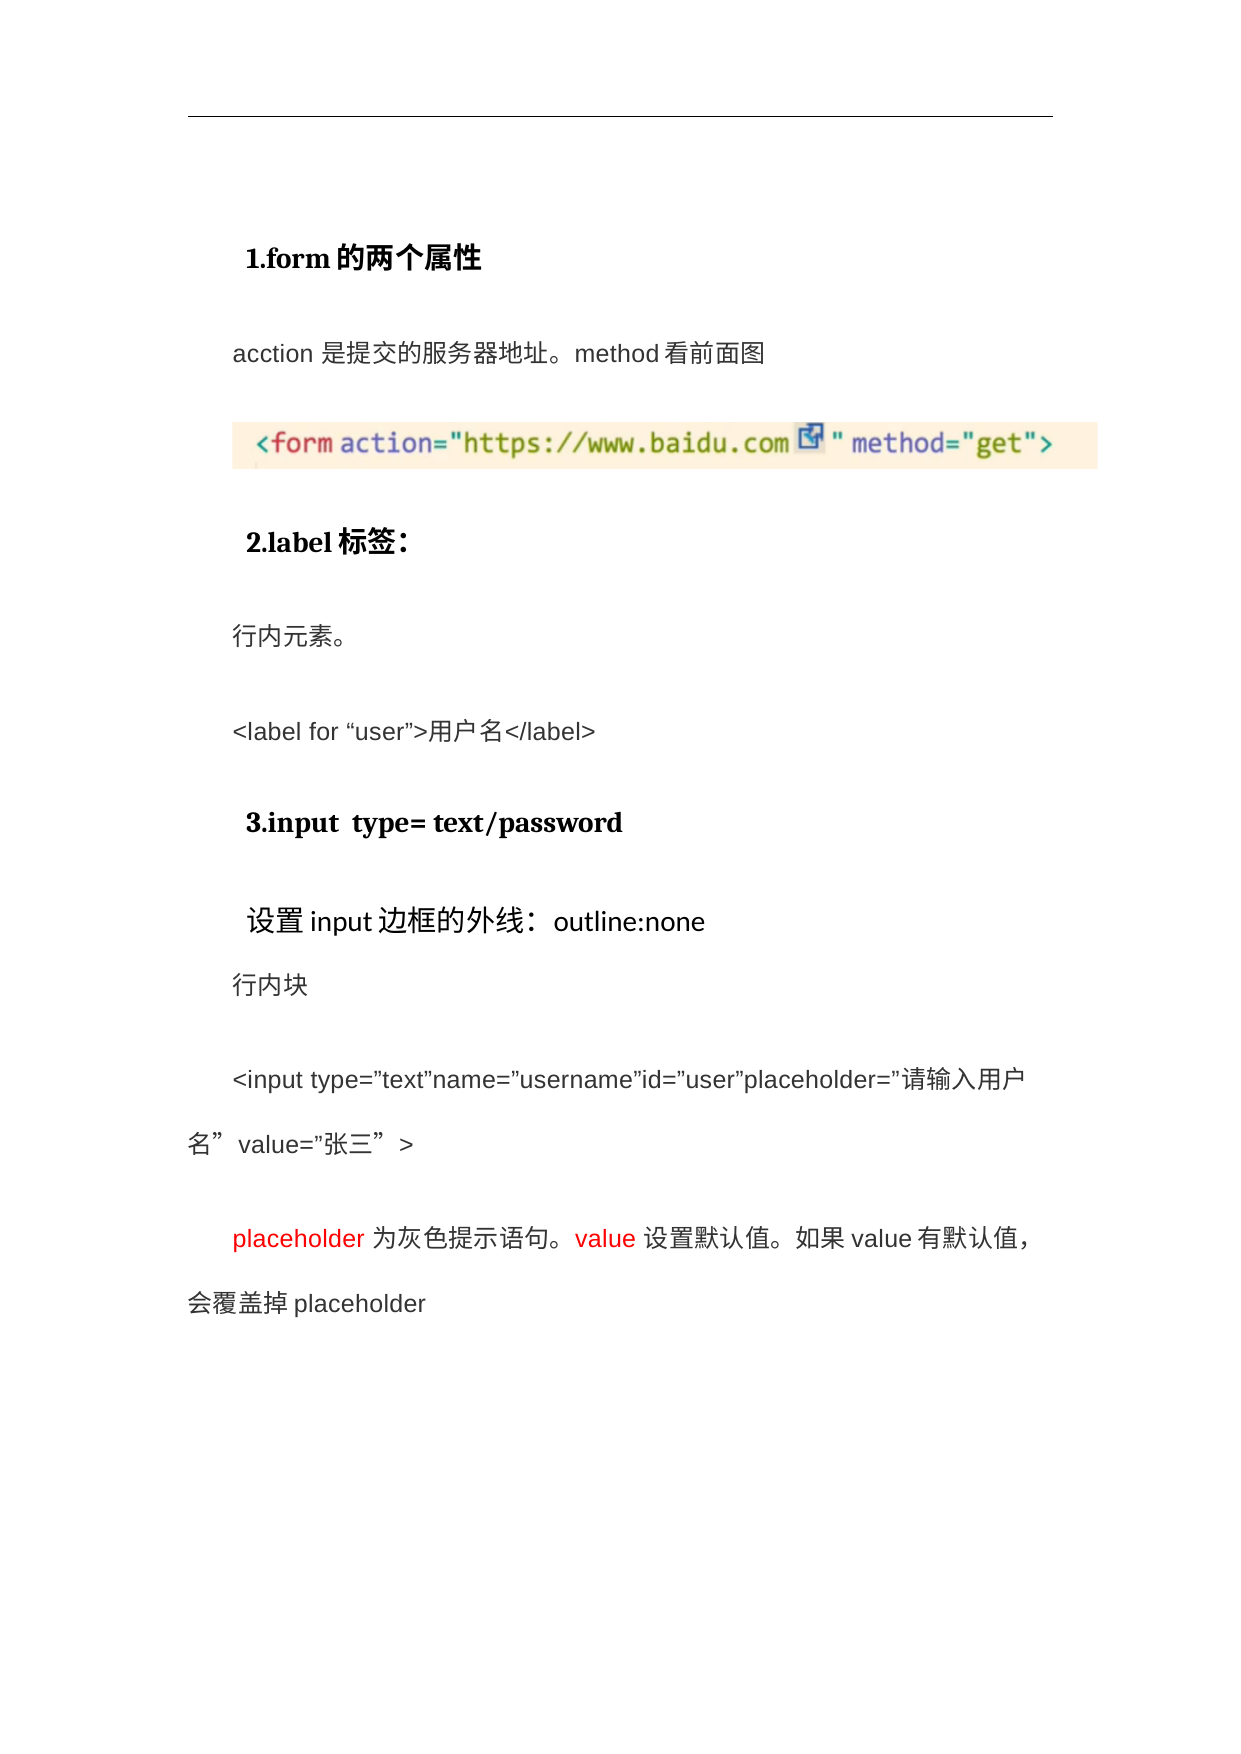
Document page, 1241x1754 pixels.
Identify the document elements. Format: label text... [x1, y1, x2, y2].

subtitle 3.input type= text/password [187, 791, 1053, 856]
text placeholder 为灰色提示语句。value 设置默认值。如果value有默认值，会覆盖掉placeholder [187, 1204, 1053, 1334]
text 设置input边框的外线：outline:none [187, 886, 1053, 951]
text acction 是提交的服务器地址。method看前面图 [187, 319, 1053, 384]
picture [232, 422, 1098, 469]
subtitle 2.label标签： [187, 507, 1053, 572]
text <input type=”text”name=”username”id=”user”placeholder=”请输入用户名”value=”张三”> [187, 1045, 1053, 1175]
subtitle 1.form的两个属性 [187, 224, 1053, 289]
text 行内元素。 [187, 602, 1053, 667]
text <label for “user”>用户名</label> [187, 697, 1053, 762]
text 行内块 [187, 951, 1053, 1016]
